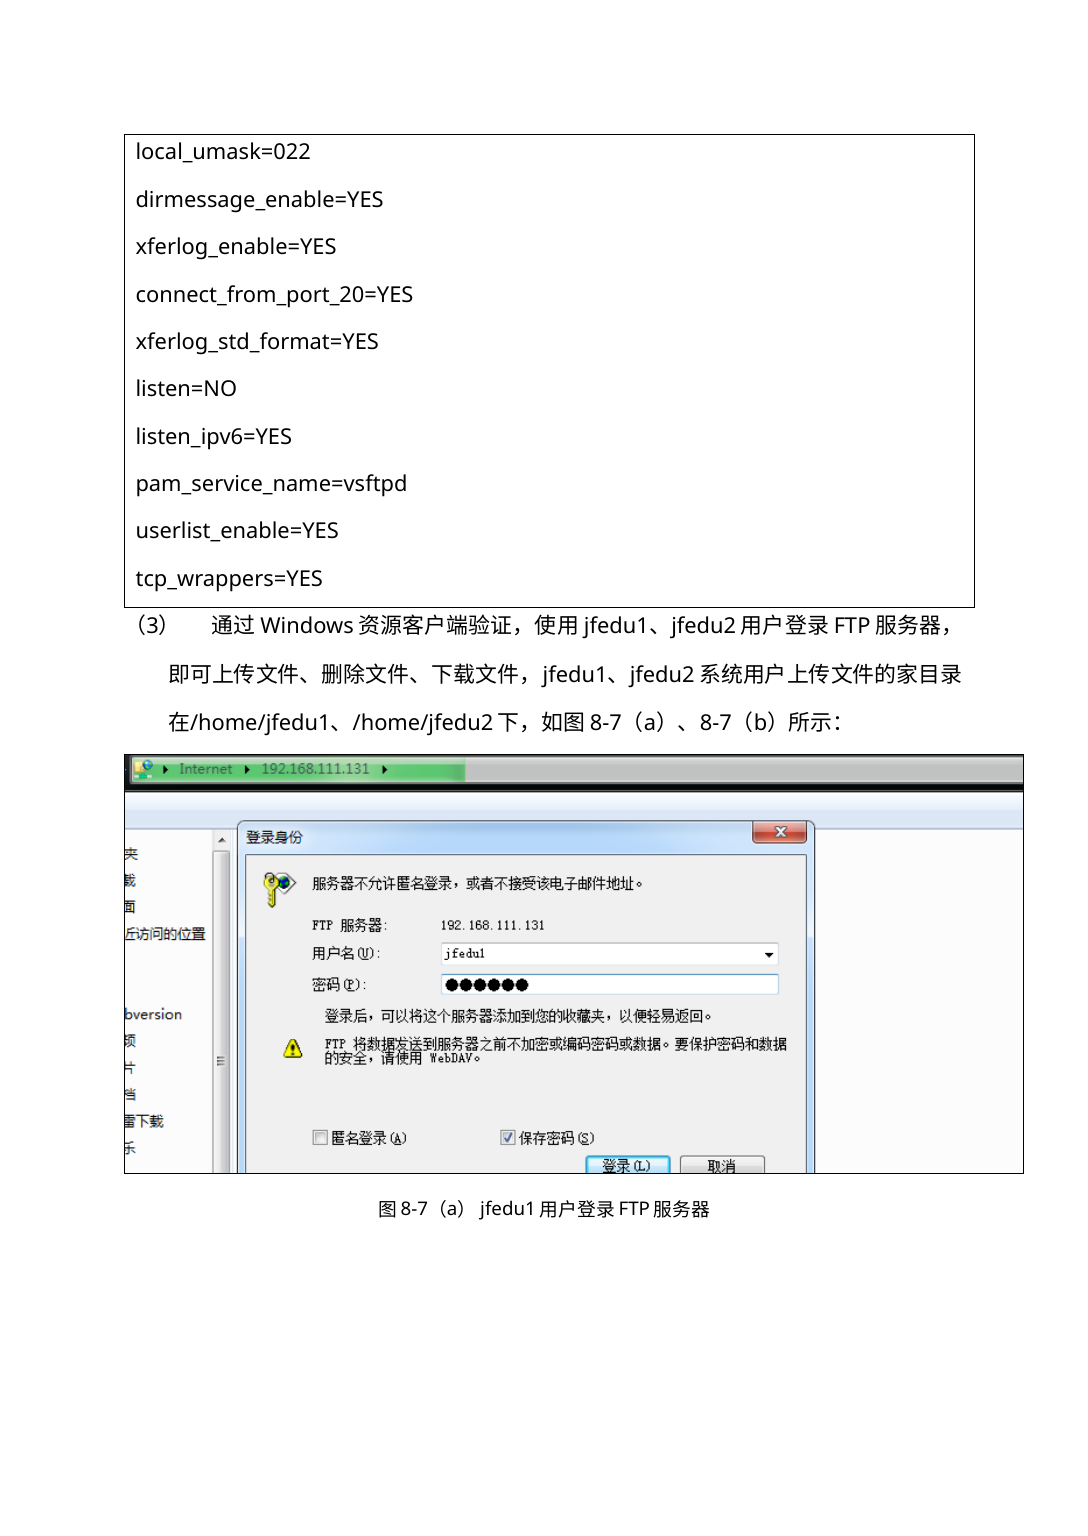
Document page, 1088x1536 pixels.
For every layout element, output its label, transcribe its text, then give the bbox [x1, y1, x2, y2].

picture [125, 755, 1023, 1173]
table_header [125, 135, 974, 607]
list 通过Windows资源客户端验证，使用jfedu1、jfedu2用户登录FTP服务器，即可上传文件、删除文件、下载文件，jfedu1、jfedu2系统用户上传文件的家目录在/home/jfedu1、/home/jfedu2下，如图8-7（a）、8-7（b）所示： [124, 608, 963, 738]
text 图8-7（a） jfedu1用户登录FTP服务器 [124, 1174, 963, 1225]
